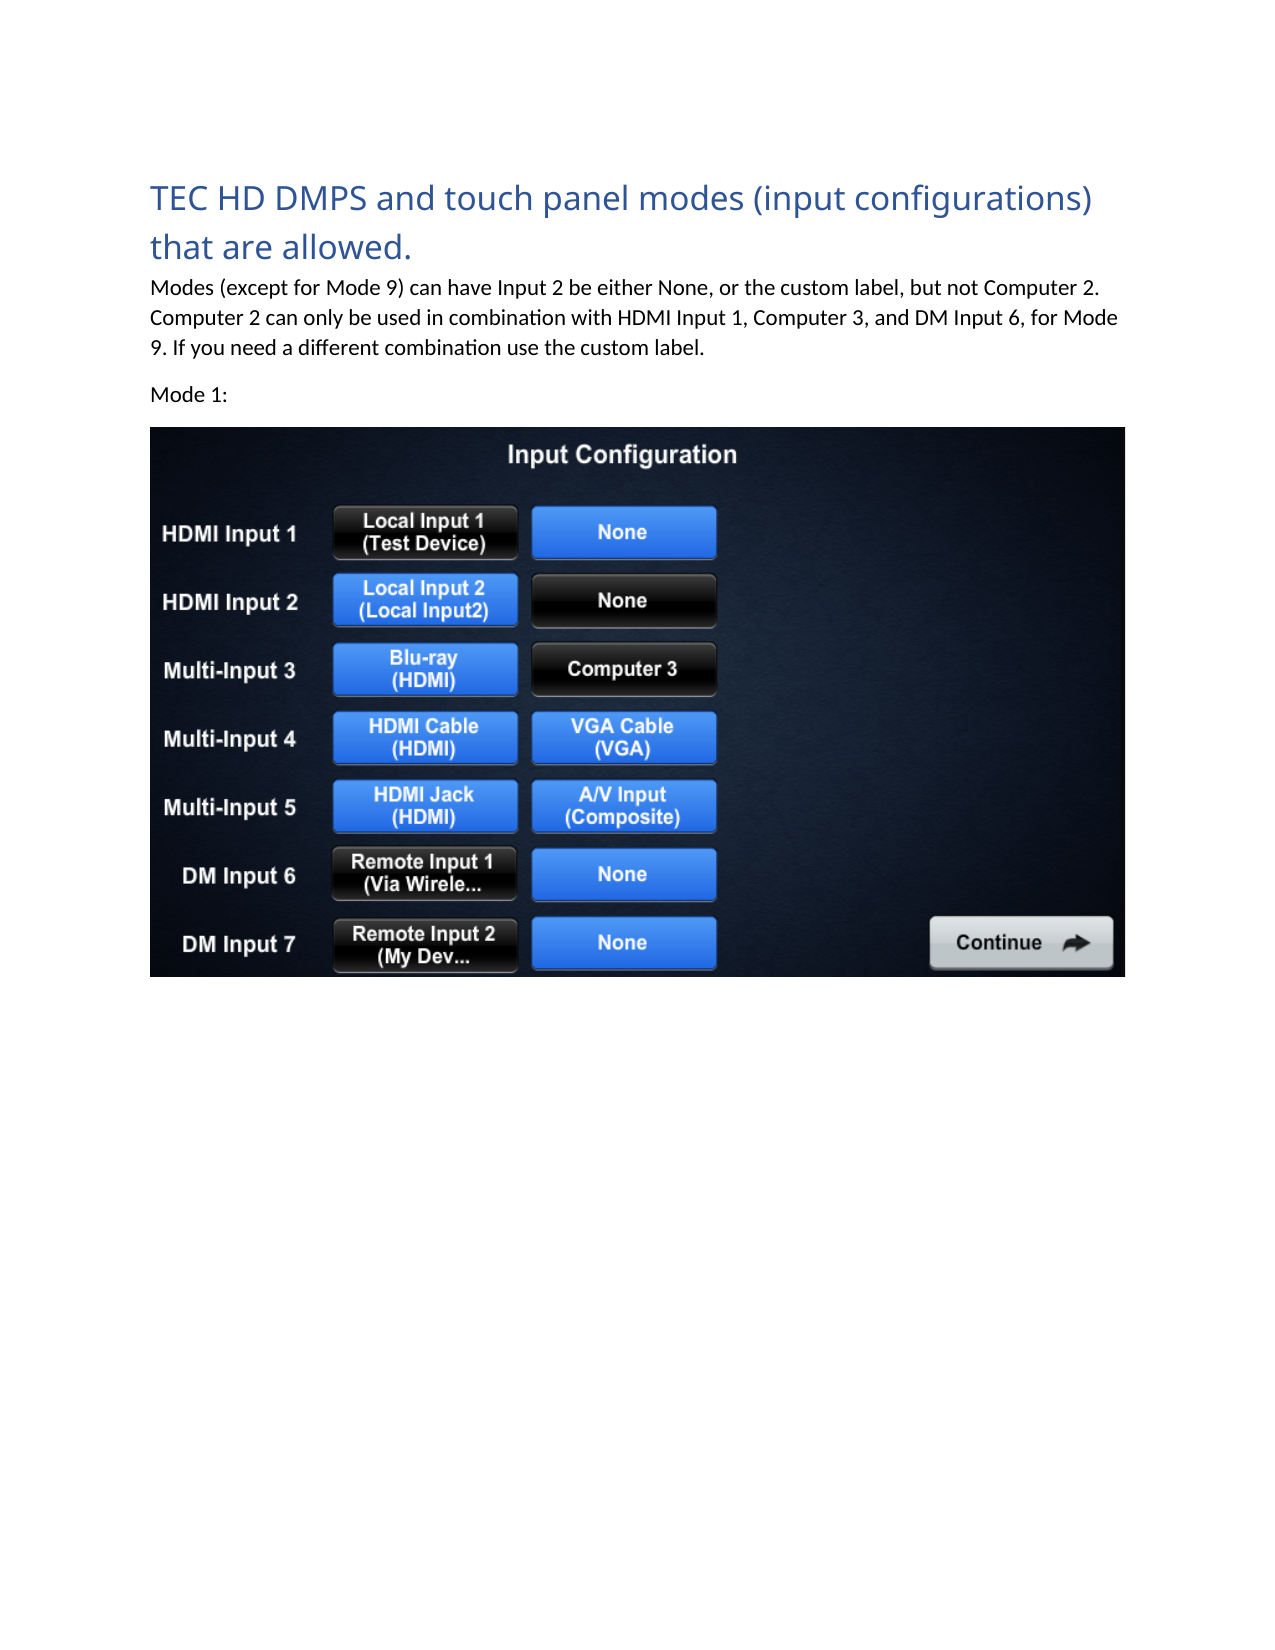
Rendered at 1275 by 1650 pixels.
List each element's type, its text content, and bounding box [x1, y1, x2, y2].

text Modes (except for Mode 9) can have Input 2 be either None, or the custom label, but not Computer 2. Computer 2 can only be used in combination with HDMI Input 1, Computer 3, and DM Input 6, for Mode 9. If you need a different combination use the custom label. [150, 273, 1125, 361]
picture [150, 427, 1125, 977]
subtitle TEC HD DMPS and touch panel modes (input configurations) that are allowed. [150, 175, 1125, 269]
text Mode 1: [150, 380, 1125, 408]
